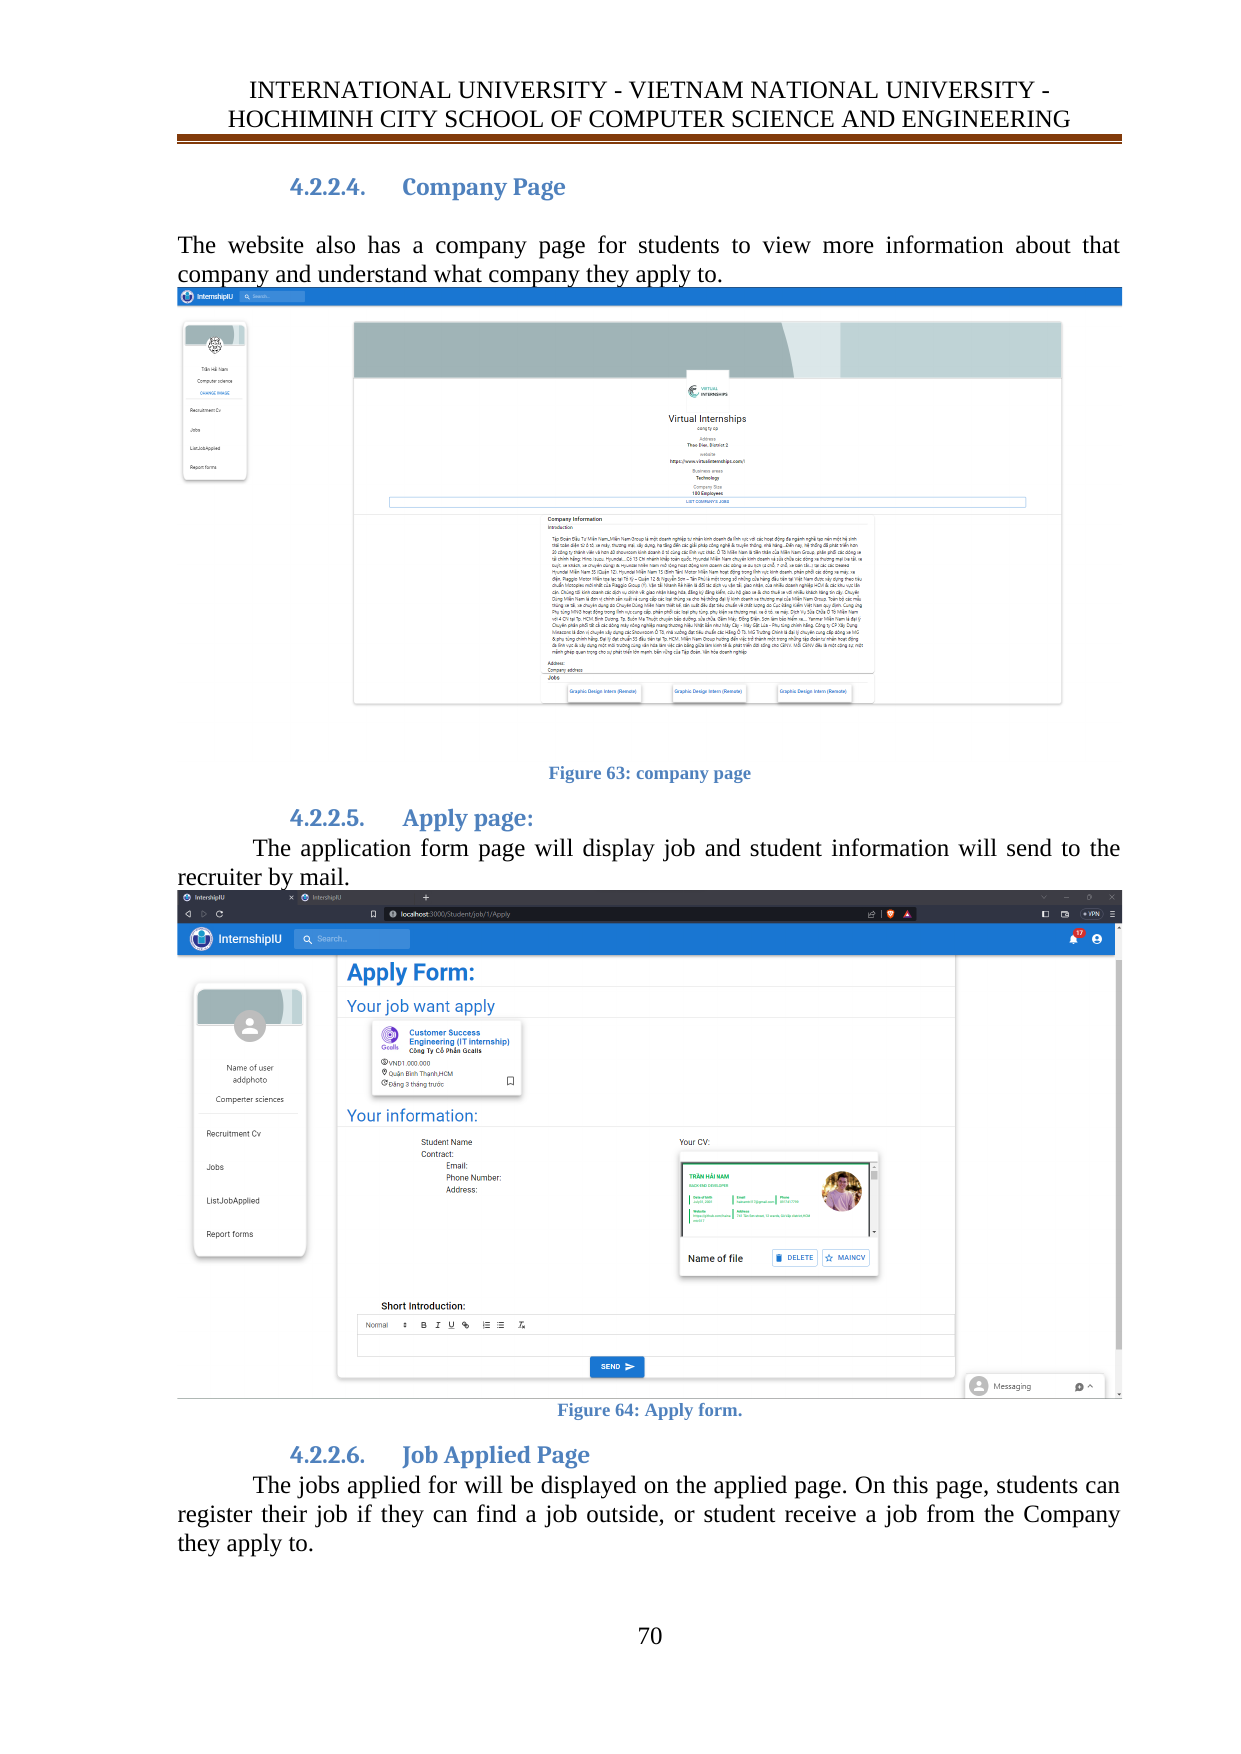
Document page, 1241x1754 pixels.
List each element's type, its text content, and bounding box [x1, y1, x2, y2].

subtitle Job Applied Page [290, 1441, 1122, 1470]
subtitle Company Page [290, 173, 1122, 201]
picture [177, 890, 1123, 1399]
picture [177, 287, 1123, 762]
text The website also has a company page for students to view more information about that company and understand what company they apply to. [177, 230, 1122, 287]
text The jobs applied for will be displayed on the applied page. On this page, students can register their job if they can find a job outside, or student receive a job from the Company they apply to. [177, 1470, 1122, 1556]
subtitle Apply page: [290, 804, 1122, 833]
text The application form page will display job and student information will send to the recruiter by mail. [177, 833, 1122, 890]
